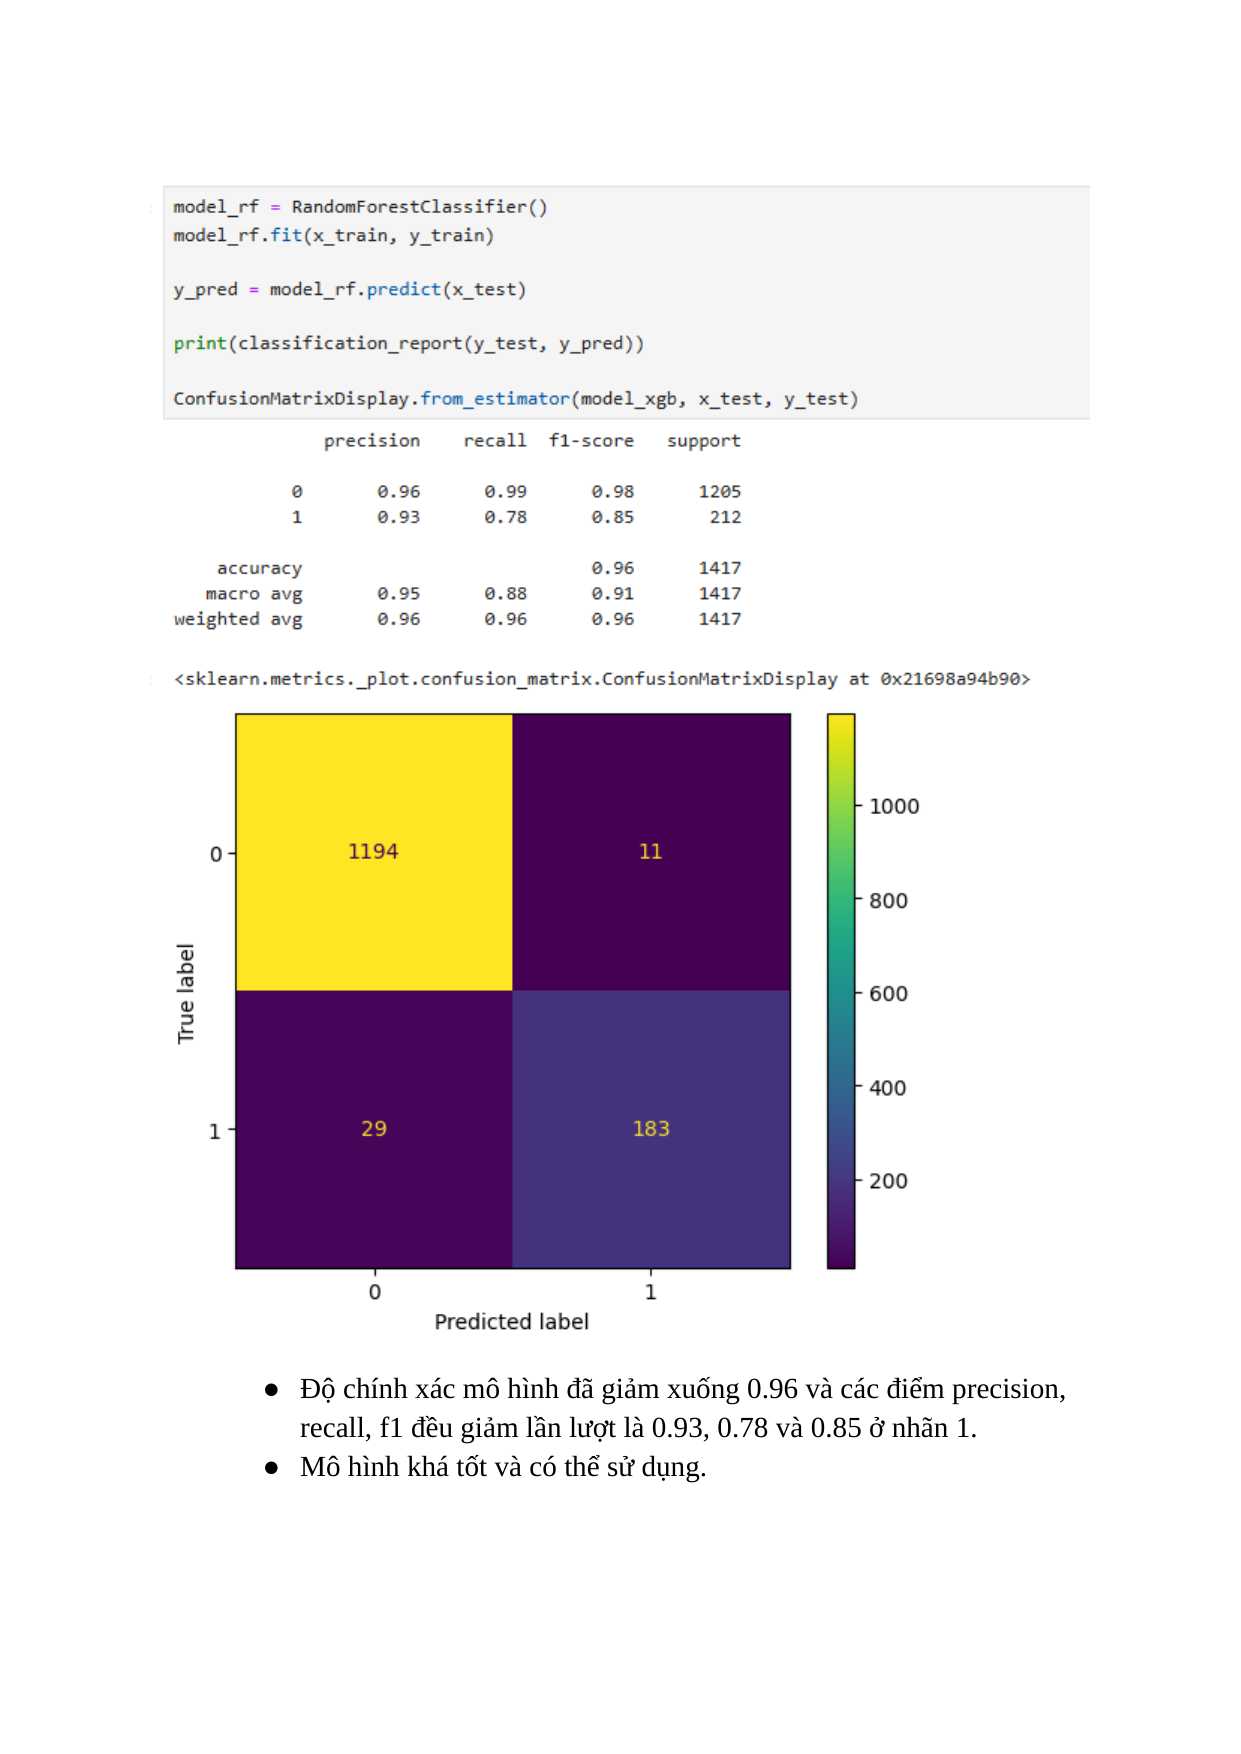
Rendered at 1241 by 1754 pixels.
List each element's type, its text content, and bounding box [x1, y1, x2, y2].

list Mô hình khá tốt và có thể sử dụng. [262, 1449, 1090, 1482]
picture [150, 180, 1090, 1343]
list Độ chính xác mô hình đã giảm xuống 0.96 và các điểm precision, recall, f1 đều giảm lần lượt là 0.93, 0.78 và 0.85 ở nhãn 1. [262, 1372, 1090, 1444]
